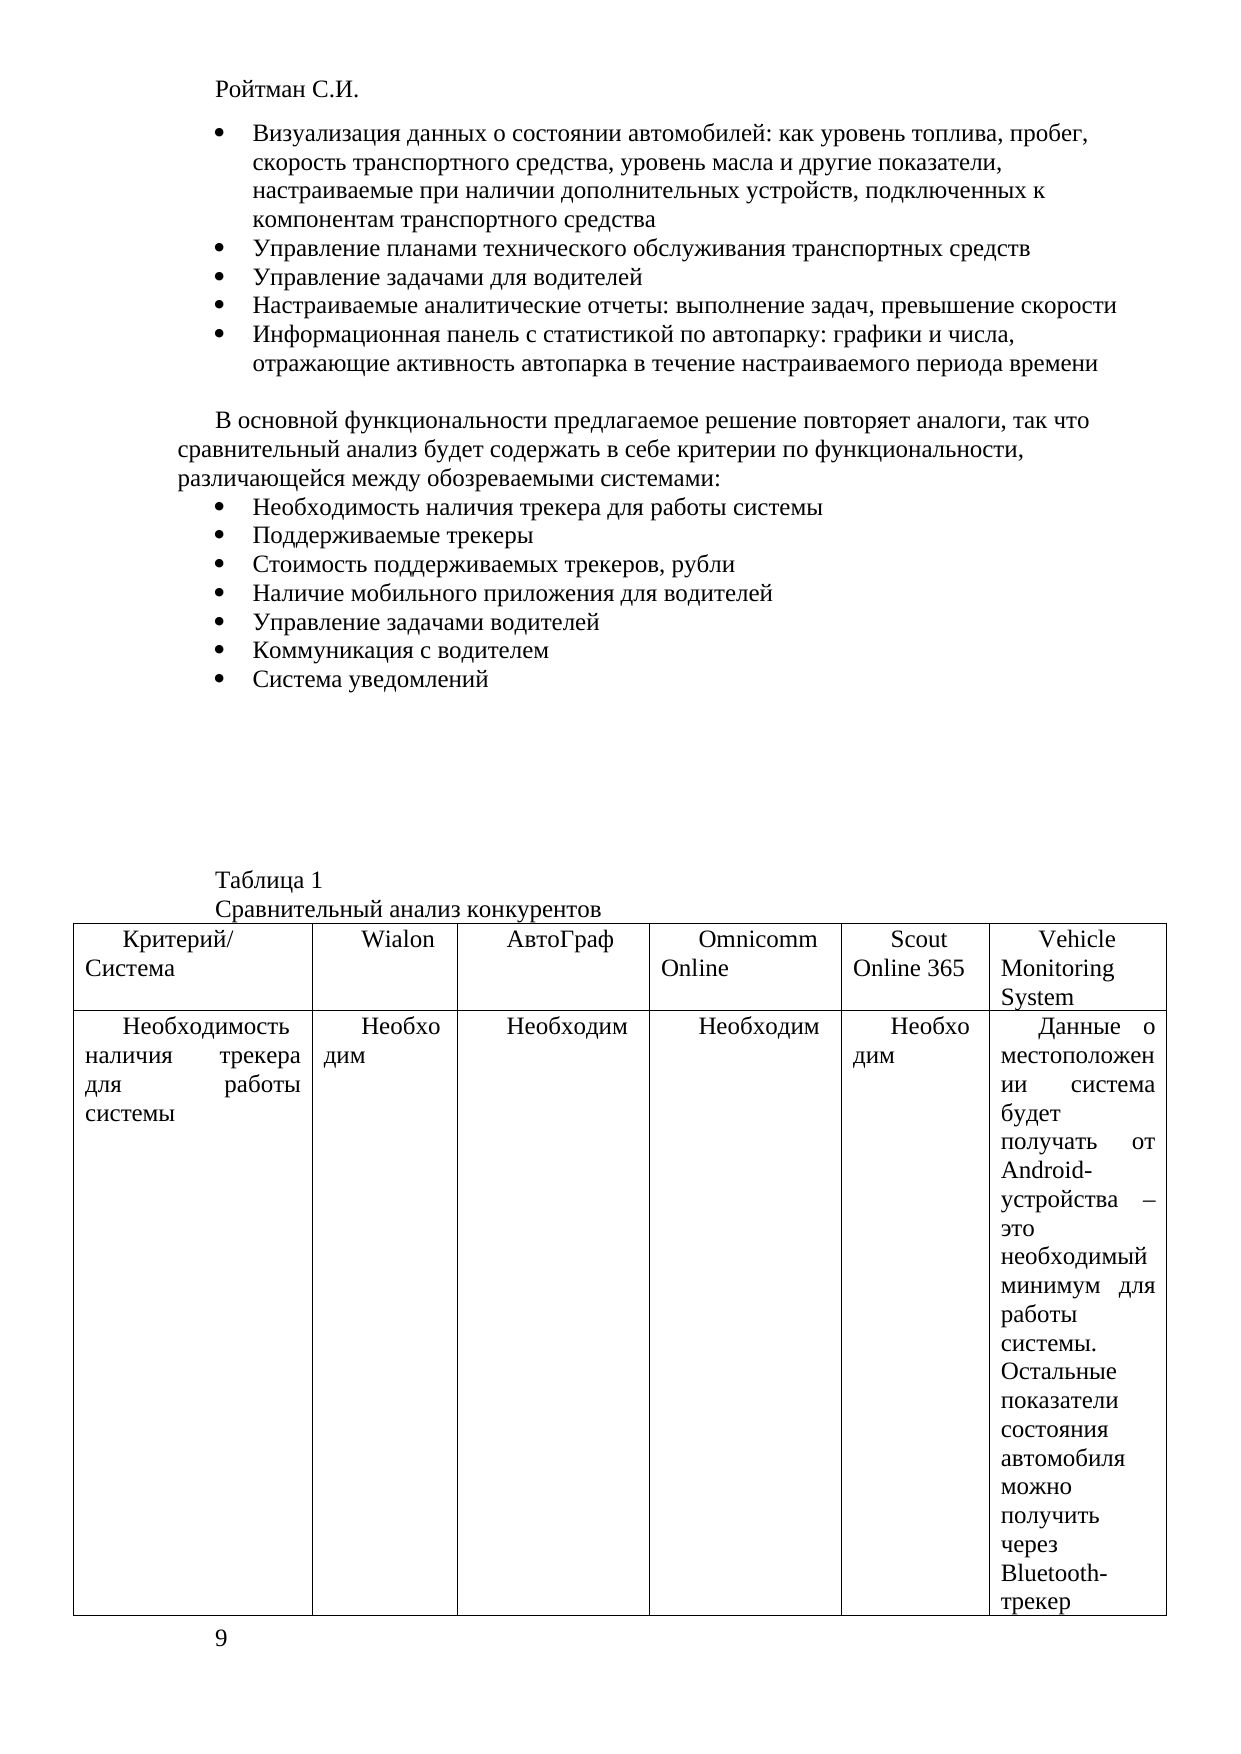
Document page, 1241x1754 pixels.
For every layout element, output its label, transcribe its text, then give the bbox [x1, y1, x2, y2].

table_cell Необходим [313, 1011, 457, 1615]
list Наличие мобильного приложения для водителей [215, 578, 1152, 607]
table_header АвтоГраф [458, 924, 649, 1010]
list Поддерживаемые трекеры [215, 521, 1152, 549]
table_cell Необходим [650, 1011, 841, 1615]
list Информационная панель с статистикой по автопарку: графики и числа, отражающие активность автопарка в течение настраиваемого периода времени [215, 319, 1152, 377]
table_header Wialon [313, 924, 457, 1010]
text Таблица 1 [177, 866, 1152, 894]
table_cell Необходим [842, 1011, 989, 1615]
table_header Критерий/Система [74, 924, 312, 1010]
list Необходимость наличия трекера для работы системы [215, 492, 1152, 521]
list Управление задачами водителей [215, 607, 1152, 636]
table_header Vehicle Monitoring System [990, 924, 1166, 1010]
table_cell Необходим [458, 1011, 649, 1615]
text Сравнительный анализ конкурентов [177, 894, 1152, 923]
table_cell Данные о местоположении система будет получать от Android-устройства – это необходимый минимум для работы системы. Остальные показатели состояния автомобиля можно получить через Bluetooth-трекер [990, 1011, 1166, 1615]
list Управление задачами для водителей [215, 262, 1152, 291]
list Система уведомлений [215, 664, 1152, 693]
table_header Scout Online 365 [842, 924, 989, 1010]
table_cell Необходимость наличия трекера для работы системы [74, 1011, 312, 1615]
table_header Omnicomm Online [650, 924, 841, 1010]
list Стоимость поддерживаемых трекеров, рубли [215, 549, 1152, 578]
text В основной функциональности предлагаемое решение повторяет аналоги, так что сравнительный анализ будет содержать в себе критерии по функциональности, различающейся между обозреваемыми системами: [177, 406, 1152, 492]
list Настраиваемые аналитические отчеты: выполнение задач, превышение скорости [215, 291, 1152, 319]
list Коммуникация с водителем [215, 636, 1152, 664]
list Управление планами технического обслуживания транспортных средств [215, 233, 1152, 262]
list Визуализация данных о состоянии автомобилей: как уровень топлива, пробег, скорость транспортного средства, уровень масла и другие показатели, настраиваемые при наличии дополнительных устройств, подключенных к компонентам транспортного средства [215, 118, 1152, 233]
